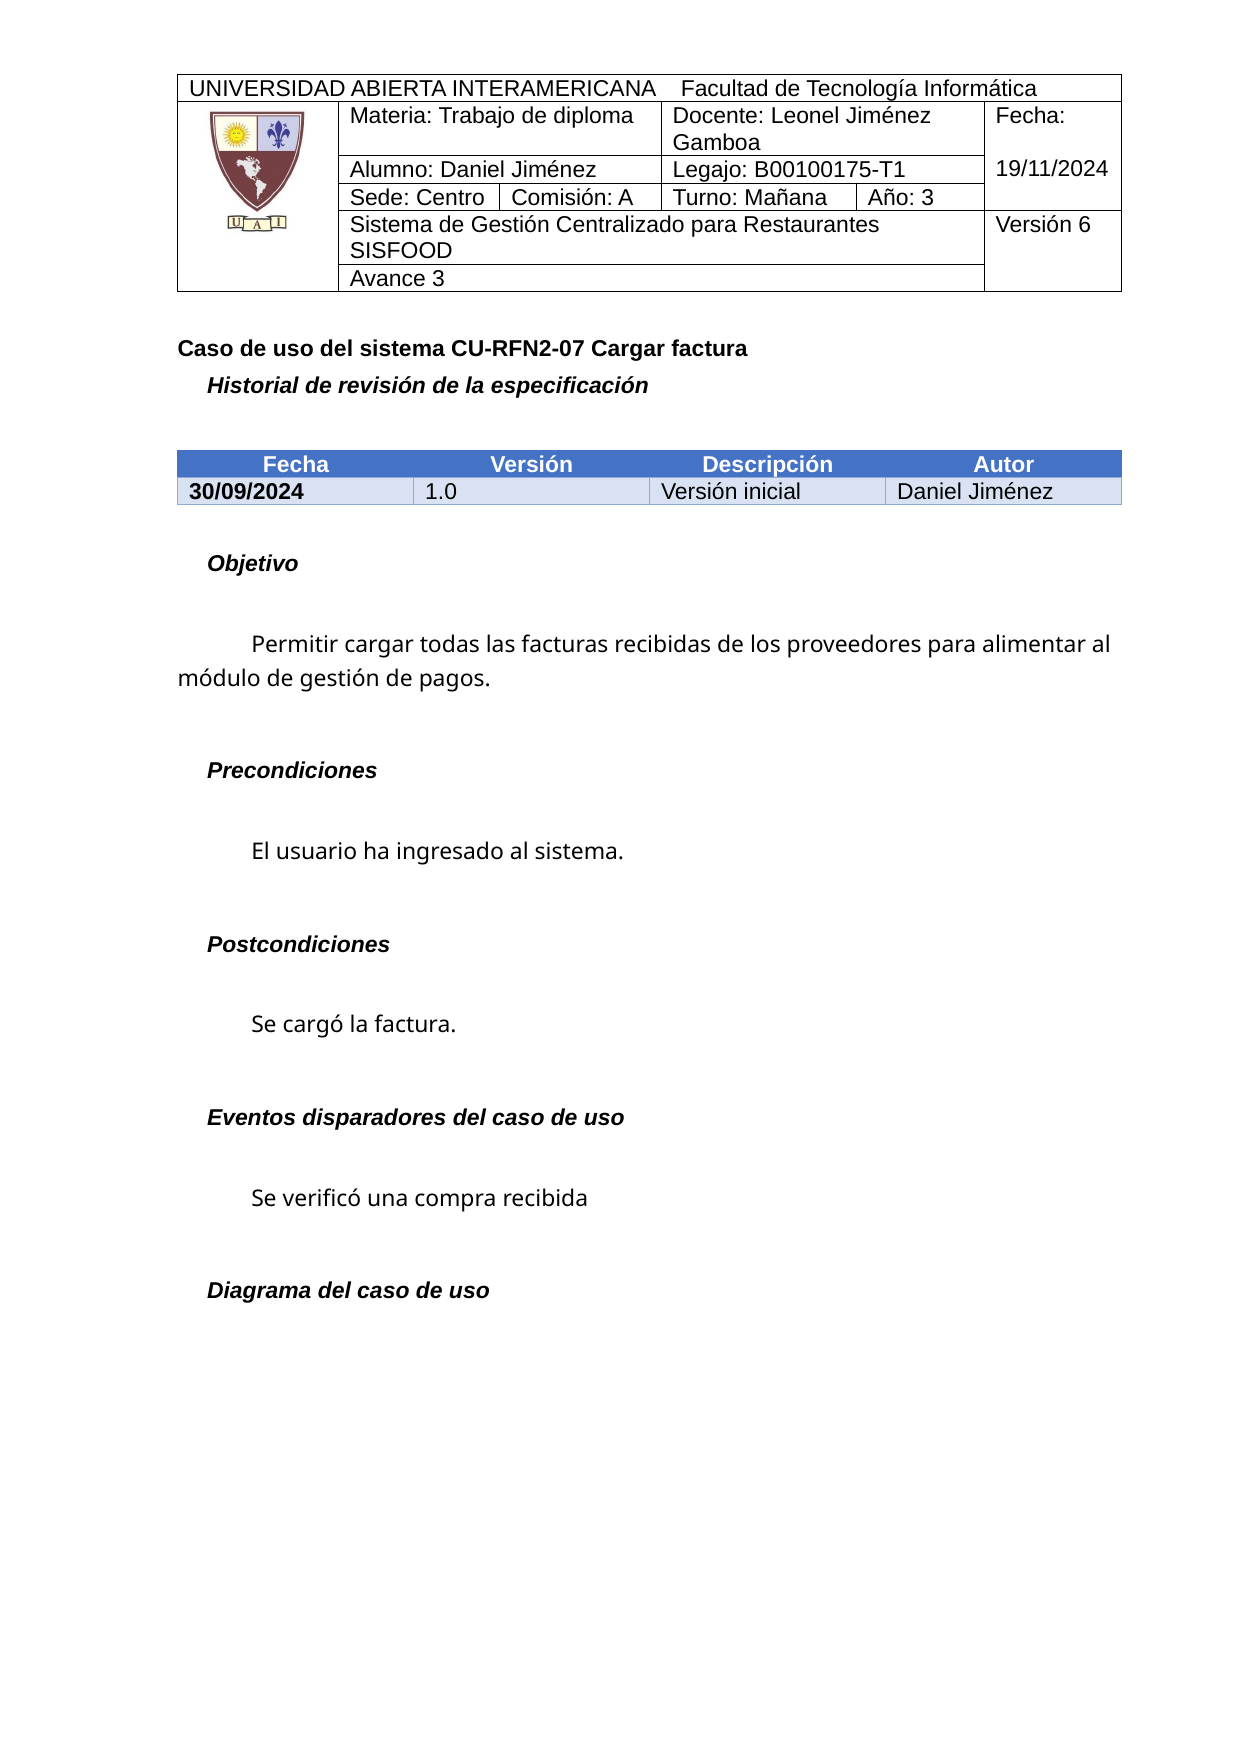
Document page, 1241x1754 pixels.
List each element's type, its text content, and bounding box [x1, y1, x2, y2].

table_cell Daniel Jiménez [886, 478, 1121, 504]
subtitle Precondiciones [207, 757, 1122, 784]
subtitle Objetivo [207, 550, 1122, 577]
text Se verificó una compra recibida [177, 1182, 1122, 1213]
table_header Fecha [178, 451, 413, 477]
subtitle Eventos disparadores del caso de uso [207, 1104, 1122, 1130]
table_header Versión [414, 451, 649, 477]
table_cell 30/09/2024 [178, 478, 413, 504]
subtitle Caso de uso del sistema CU-RFN2-07 Cargar factura [177, 335, 1122, 361]
text Se cargó la factura. [177, 1008, 1122, 1039]
text Permitir cargar todas las facturas recibidas de los proveedores para alimentar al módulo de gestión de pagos. [177, 628, 1122, 693]
table_cell Versión inicial [650, 478, 885, 504]
subtitle Postcondiciones [207, 931, 1122, 957]
subtitle Historial de revisión de la especificación [207, 372, 1122, 398]
table_header Descripción [650, 451, 885, 477]
text El usuario ha ingresado al sistema. [177, 835, 1122, 866]
subtitle Diagrama del caso de uso [207, 1277, 1122, 1303]
table_header Autor [886, 451, 1121, 477]
picture [188, 102, 327, 236]
table_cell 1.0 [414, 478, 649, 504]
